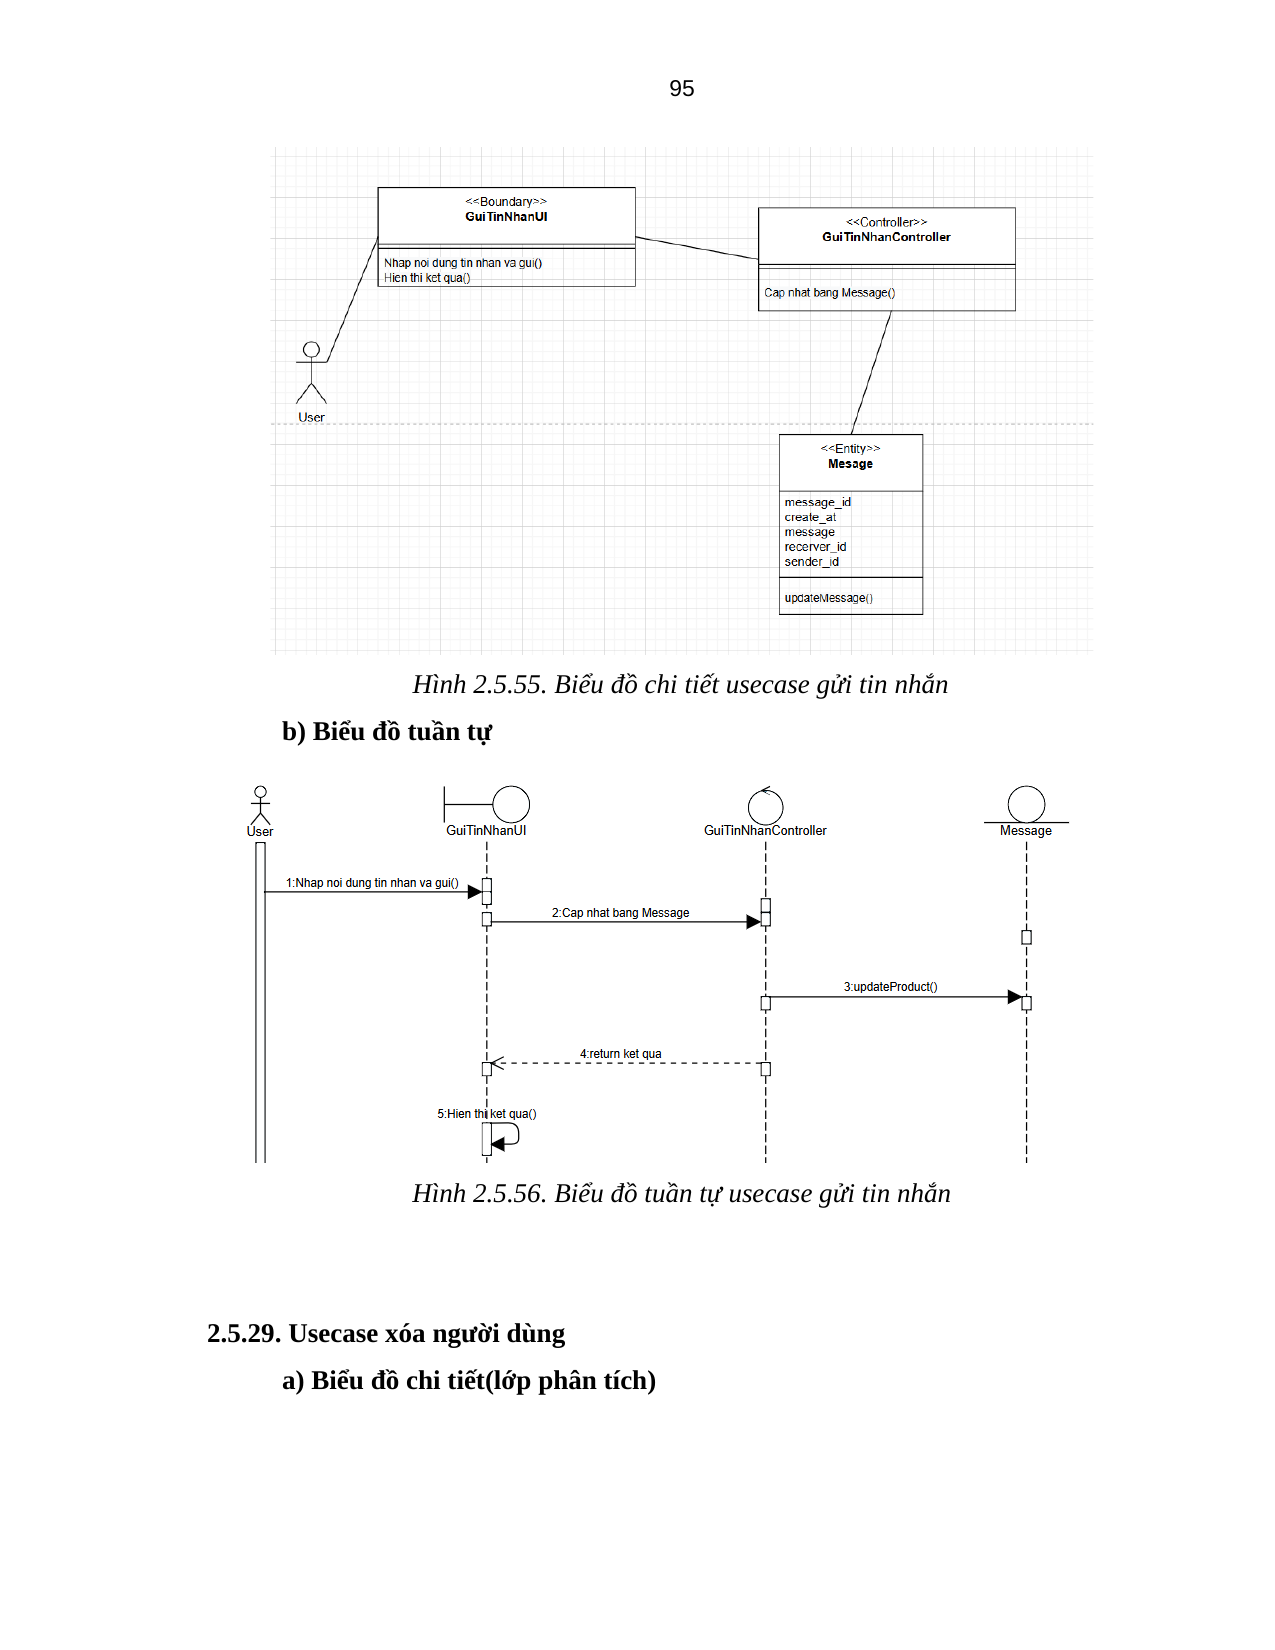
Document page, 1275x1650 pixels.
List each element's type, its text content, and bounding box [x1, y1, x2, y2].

subtitle Hình 2.5.55. Biểu đồ chi tiết usecase gửi tin nhắn [207, 668, 1157, 700]
subtitle 2.5.29. Usecase xóa người dùng [207, 1317, 1157, 1348]
picture [270, 147, 1094, 655]
text b) Biểu đồ tuần tự [282, 715, 1157, 746]
picture [206, 761, 1157, 1163]
text a) Biểu đồ chi tiết(lớp phân tích) [282, 1364, 1157, 1395]
subtitle Hình 2.5.56. Biểu đồ tuần tự usecase gửi tin nhắn [207, 1177, 1157, 1208]
